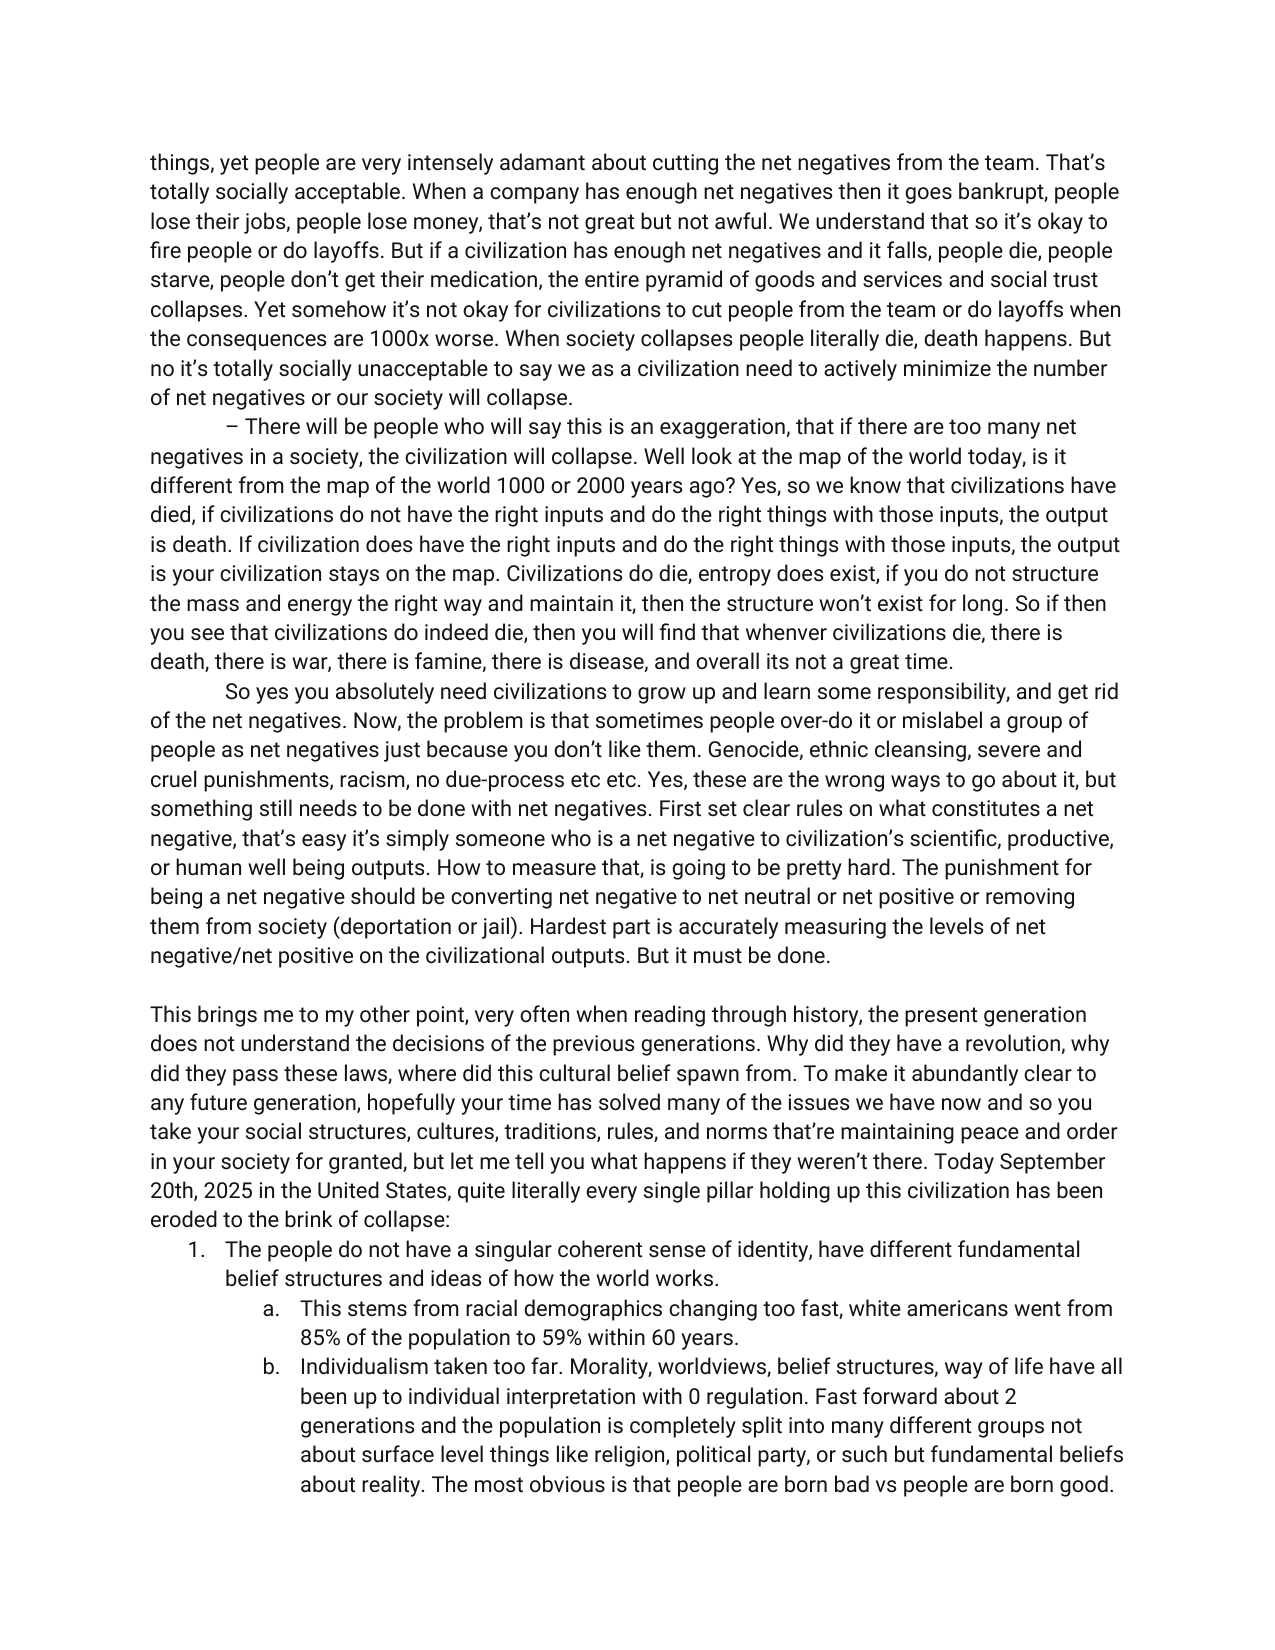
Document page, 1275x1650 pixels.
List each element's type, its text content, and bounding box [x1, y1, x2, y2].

text So yes you absolutely need civilizations to grow up and learn some responsibility, and get rid of the net negatives. Now, the problem is that sometimes people over-do it or mislabel a group of people as net negatives just because you don’t like them. Genocide, ethnic cleansing, severe and cruel punishments, racism, no due-process etc etc. Yes, these are the wrong ways to go about it, but something still needs to be done with net negatives. First set clear rules on what constitutes a net negative, that’s easy it’s simply someone who is a net negative to civilization’s scientific, productive, or human well being outputs. How to measure that, is going to be pretty hard. The punishment for being a net negative should be converting net negative to net neutral or net positive or removing them from society (deportation or jail). Hardest part is accurately measuring the levels of net negative/net positive on the civilizational outputs. But it must be done. [150, 679, 1125, 969]
list The people do not have a singular coherent sense of identity, have different fundamental belief structures and ideas of how the world works. [187, 1237, 1125, 1292]
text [150, 150, 1125, 411]
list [262, 1354, 1125, 1497]
text This brings me to my other point, very often when reading through history, the present generation does not understand the decisions of the previous generations. Why did they have a revolution, why did they pass these laws, where did this cultural belief spawn from. To make it abundantly clear to any future generation, hopefully your time has solved many of the issues we have now and so you take your social structures, cultures, traditions, rules, and norms that’re maintaining peace and order in your society for granted, but let me tell you what happens if they weren’t there. Today September 20th, 2025 in the United States, quite literally every single pillar holding up this civilization has been eroded to the brink of collapse: [150, 1002, 1125, 1233]
list This stems from racial demographics changing too fast, white americans went from 85% of the population to 59% within 60 years. [262, 1296, 1125, 1351]
text – There will be people who will say this is an exaggeration, that if there are too many net negatives in a society, the civilization will collapse. Well look at the map of the world today, is it different from the map of the world 1000 or 2000 years ago? Yes, so we know that civilizations have died, if civilizations do not have the right inputs and do the right things with those inputs, the output is death. If civilization does have the right inputs and do the right things with those inputs, the output is your civilization stays on the map. Civilizations do die, entropy does exist, if you do not structure the mass and energy the right way and maintain it, then the structure won’t exist for long. So if then you see that civilizations do indeed die, then you will find that whenver civilizations die, there is death, there is war, there is famine, there is disease, and overall its not a great time. [150, 414, 1125, 675]
